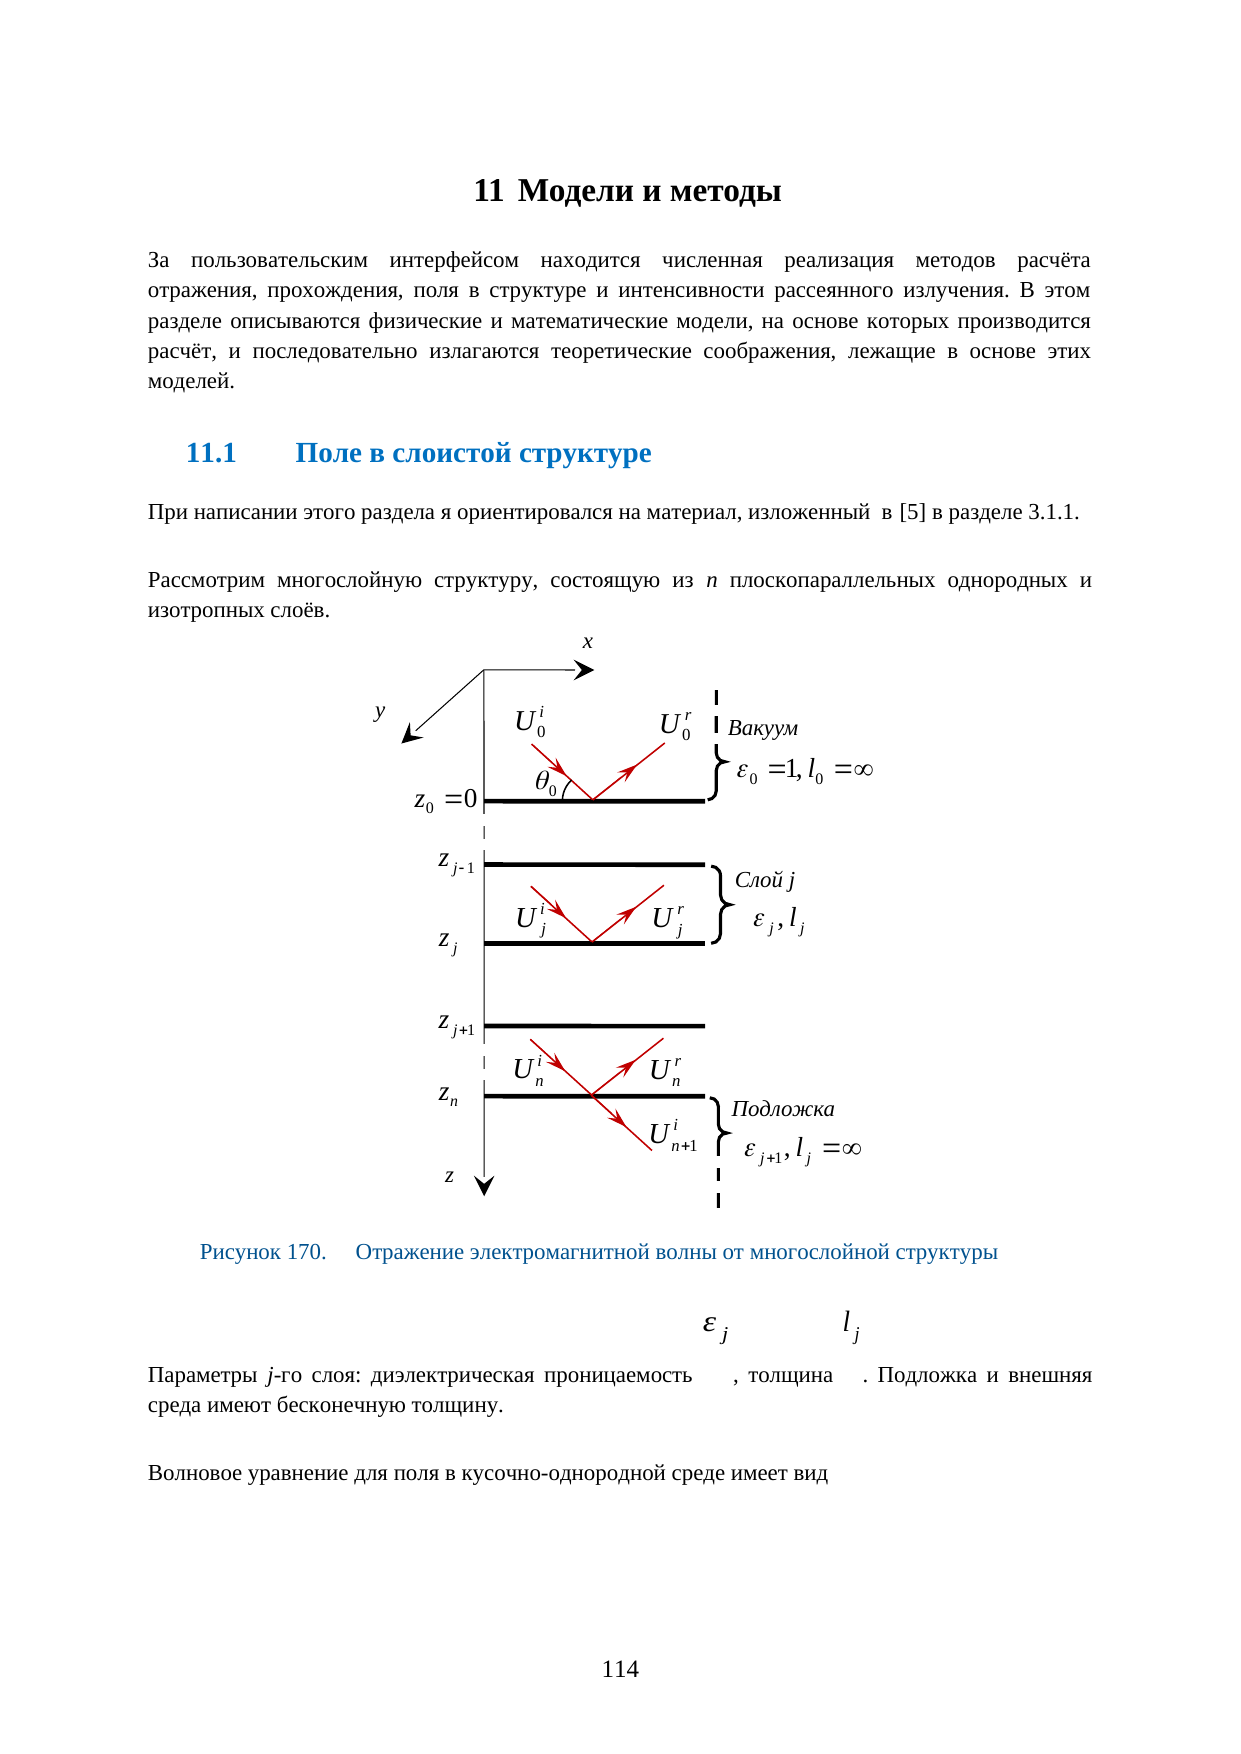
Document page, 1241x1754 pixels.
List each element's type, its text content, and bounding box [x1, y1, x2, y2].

subtitle Модели и методы [178, 170, 1093, 209]
subtitle Поле в слоистой структуре [155, 435, 1093, 468]
list Отражение электромагнитной волны от многослойной структуры [178, 664, 1093, 1264]
text Волновое уравнение для поля в кусочно-однородной среде имеет вид [148, 1459, 1093, 1485]
text Рассмотрим многослойную структуру, состоящую из n плоскопараллельных однородных и изотропных слоёв. [148, 566, 1093, 623]
text При написании этого раздела я ориентировался на материал, изложенный в [5] в разделе 3.1.1. [148, 498, 1093, 525]
text За пользовательским интерфейсом находится численная реализация методов расчёта отражения, прохождения, поля в структуре и интенсивности рассеянного излучения. В этом разделе описываются физические и математические модели, на основе которых производится расчёт, и последовательно излагаются теоретические соображения, лежащие в основе этих моделей. [148, 246, 1093, 393]
text Параметры j-го слоя: диэлектрическая проницаемость , толщина . Подложка и внешняя среда имеют бесконечную толщину. [148, 1306, 1093, 1417]
